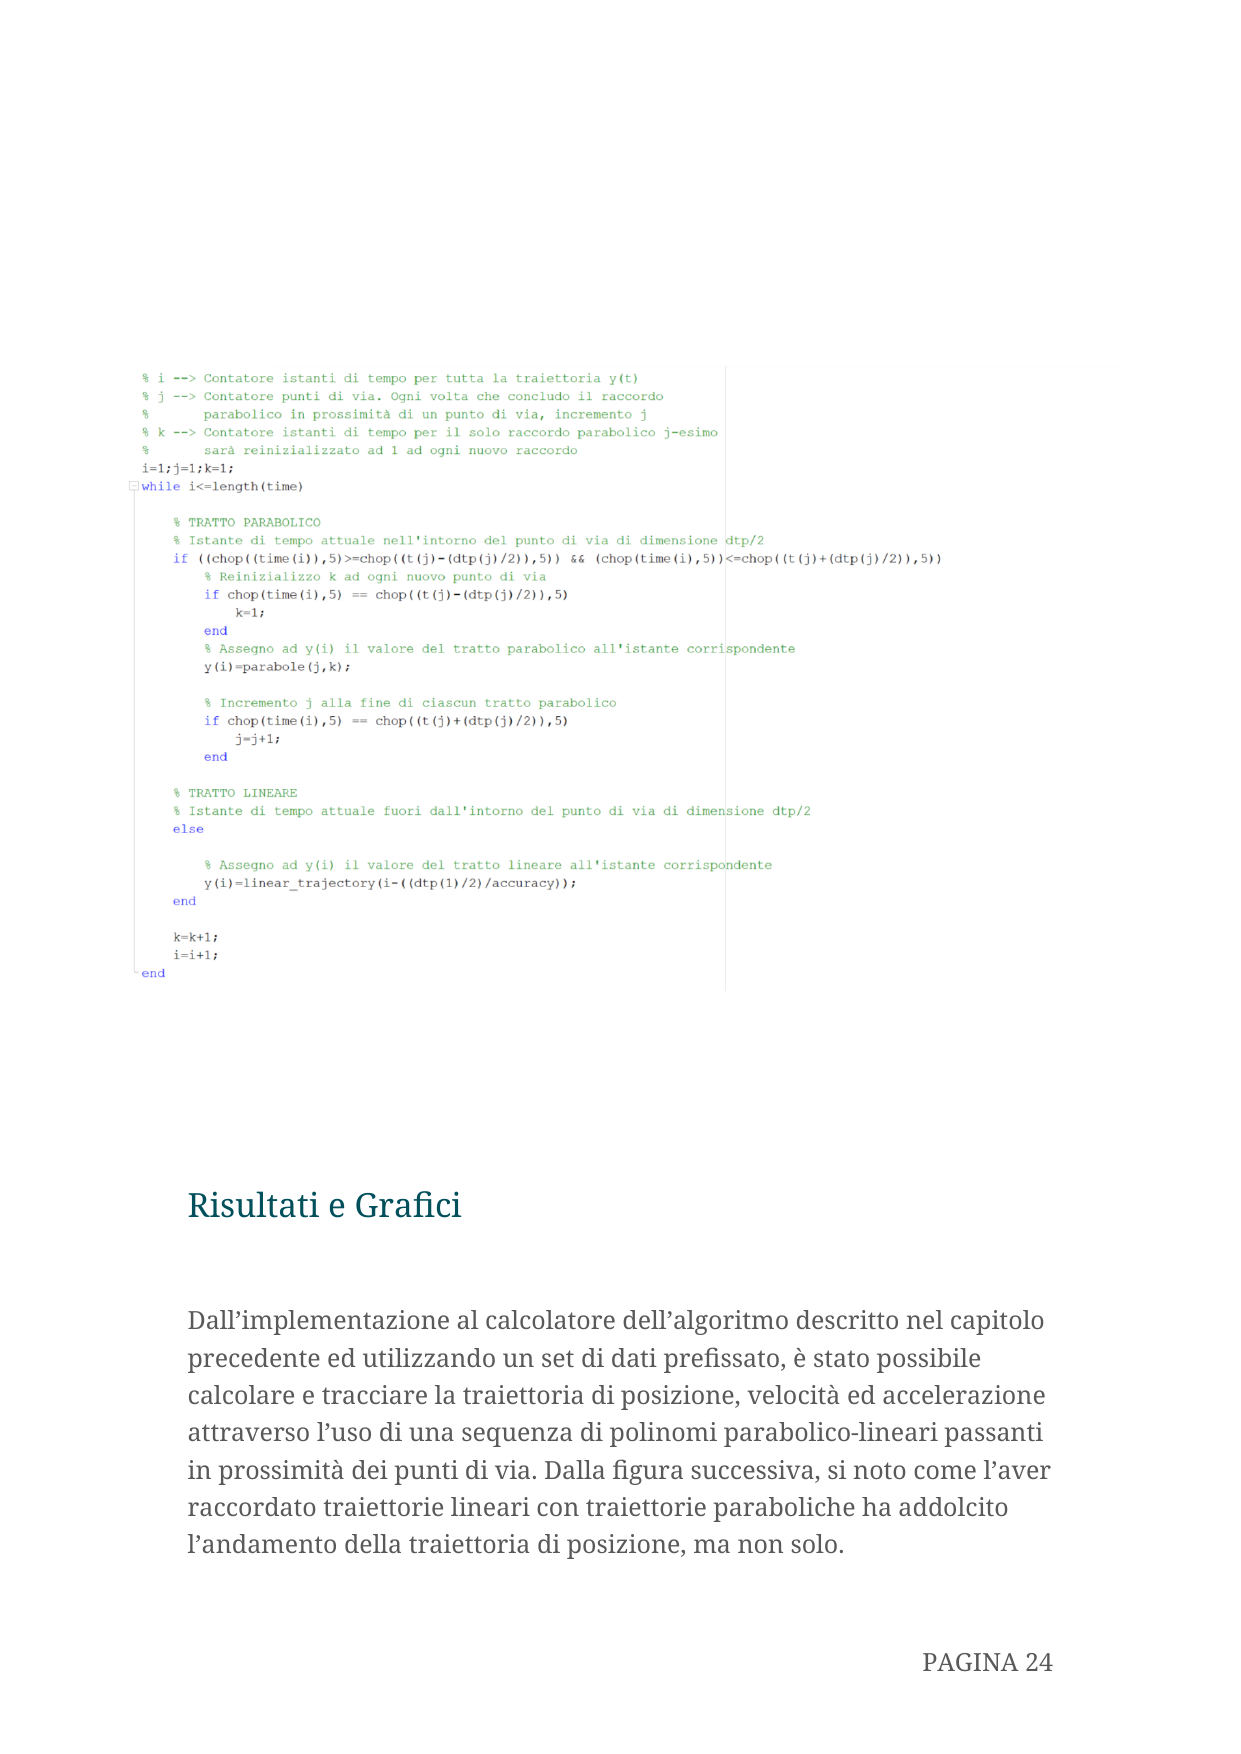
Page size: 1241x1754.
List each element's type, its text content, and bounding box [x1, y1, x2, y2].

text Dall’implementazione al calcolatore dell’algoritmo descritto nel capitolo precedente ed utilizzando un set di dati prefissato, è stato possibile calcolare e tracciare la traiettoria di posizione, velocità ed accelerazione attraverso l’uso di una sequenza di polinomi parabolico-lineari passanti in prossimità dei punti di via. Dalla figura successiva, si noto come l’aver raccordato traiettorie lineari con traiettorie paraboliche ha addolcito l’andamento della traiettoria di posizione, ma non solo. [187, 1303, 1053, 1561]
picture [117, 366, 1123, 991]
subtitle Risultati e Grafici [187, 1182, 1053, 1228]
